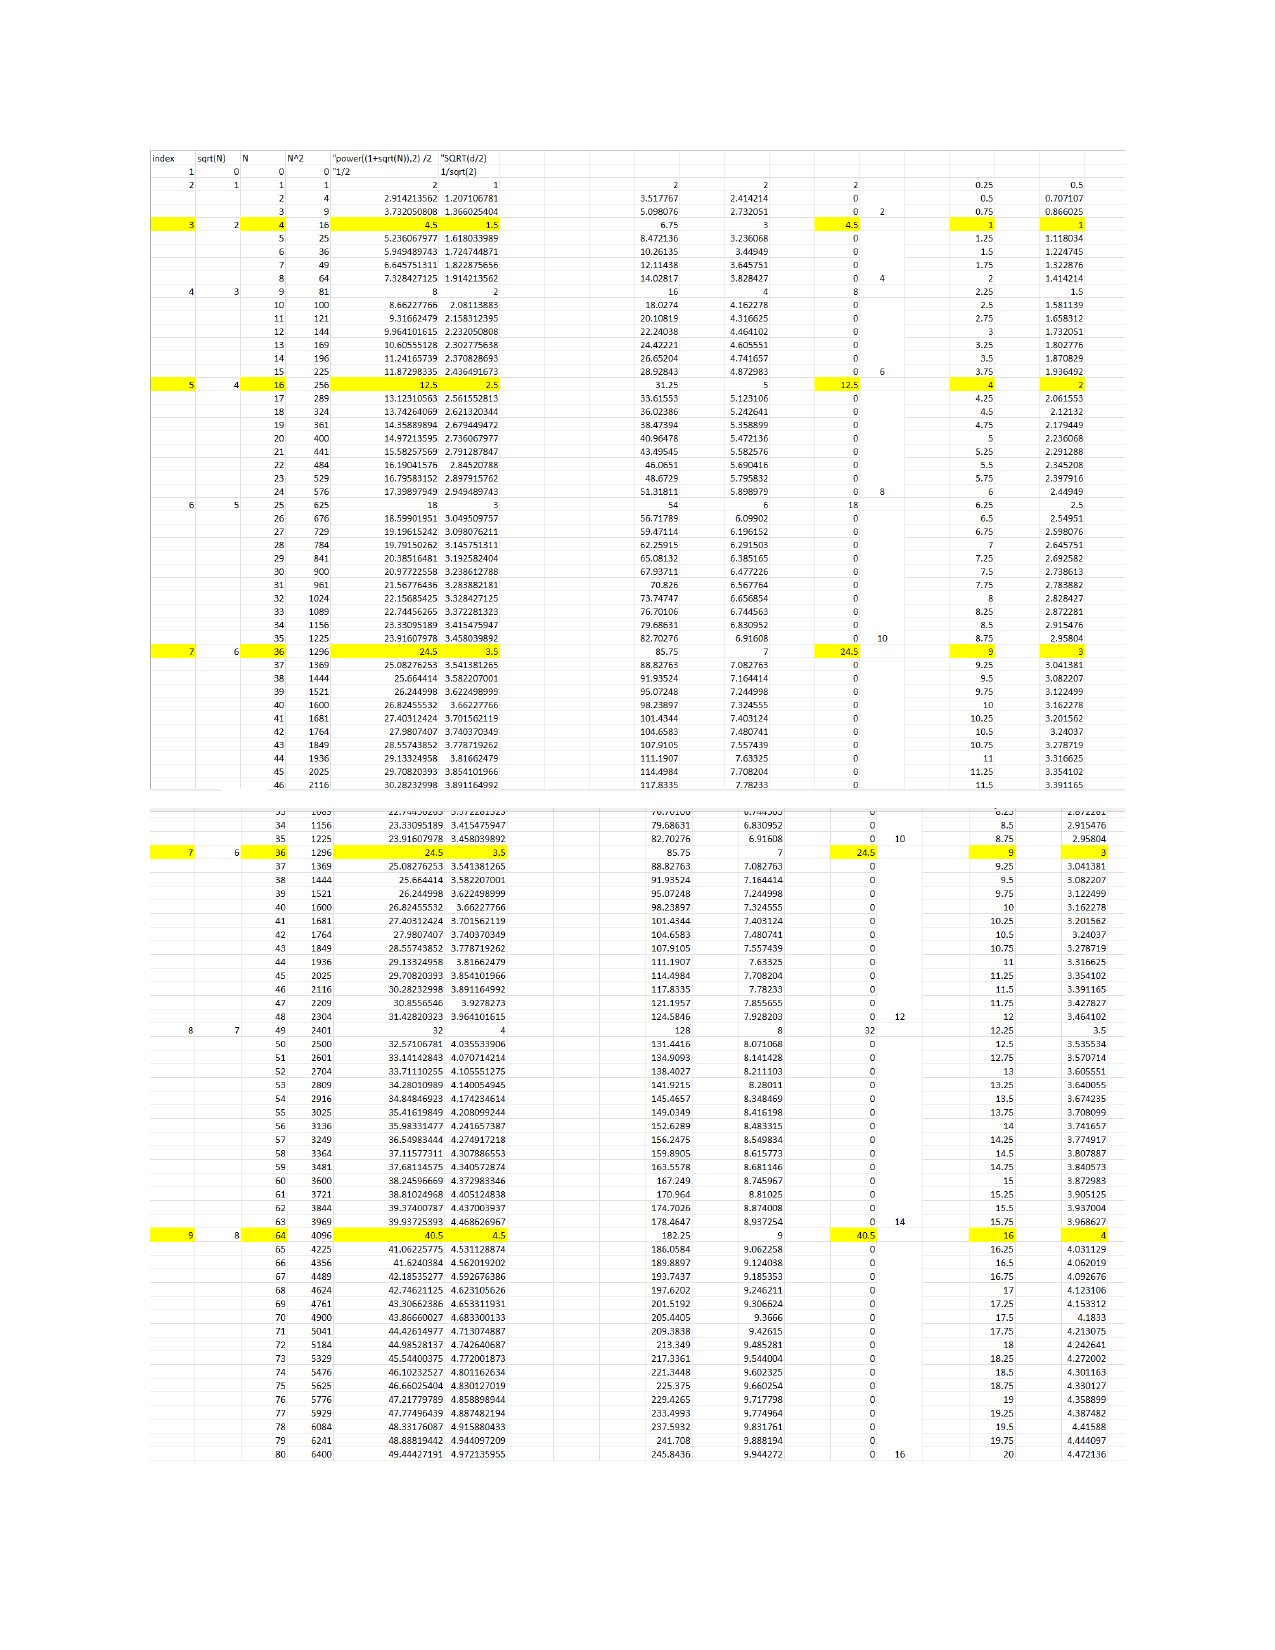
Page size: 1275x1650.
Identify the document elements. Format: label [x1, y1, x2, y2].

picture [150, 808, 1125, 1461]
picture [150, 150, 1125, 791]
